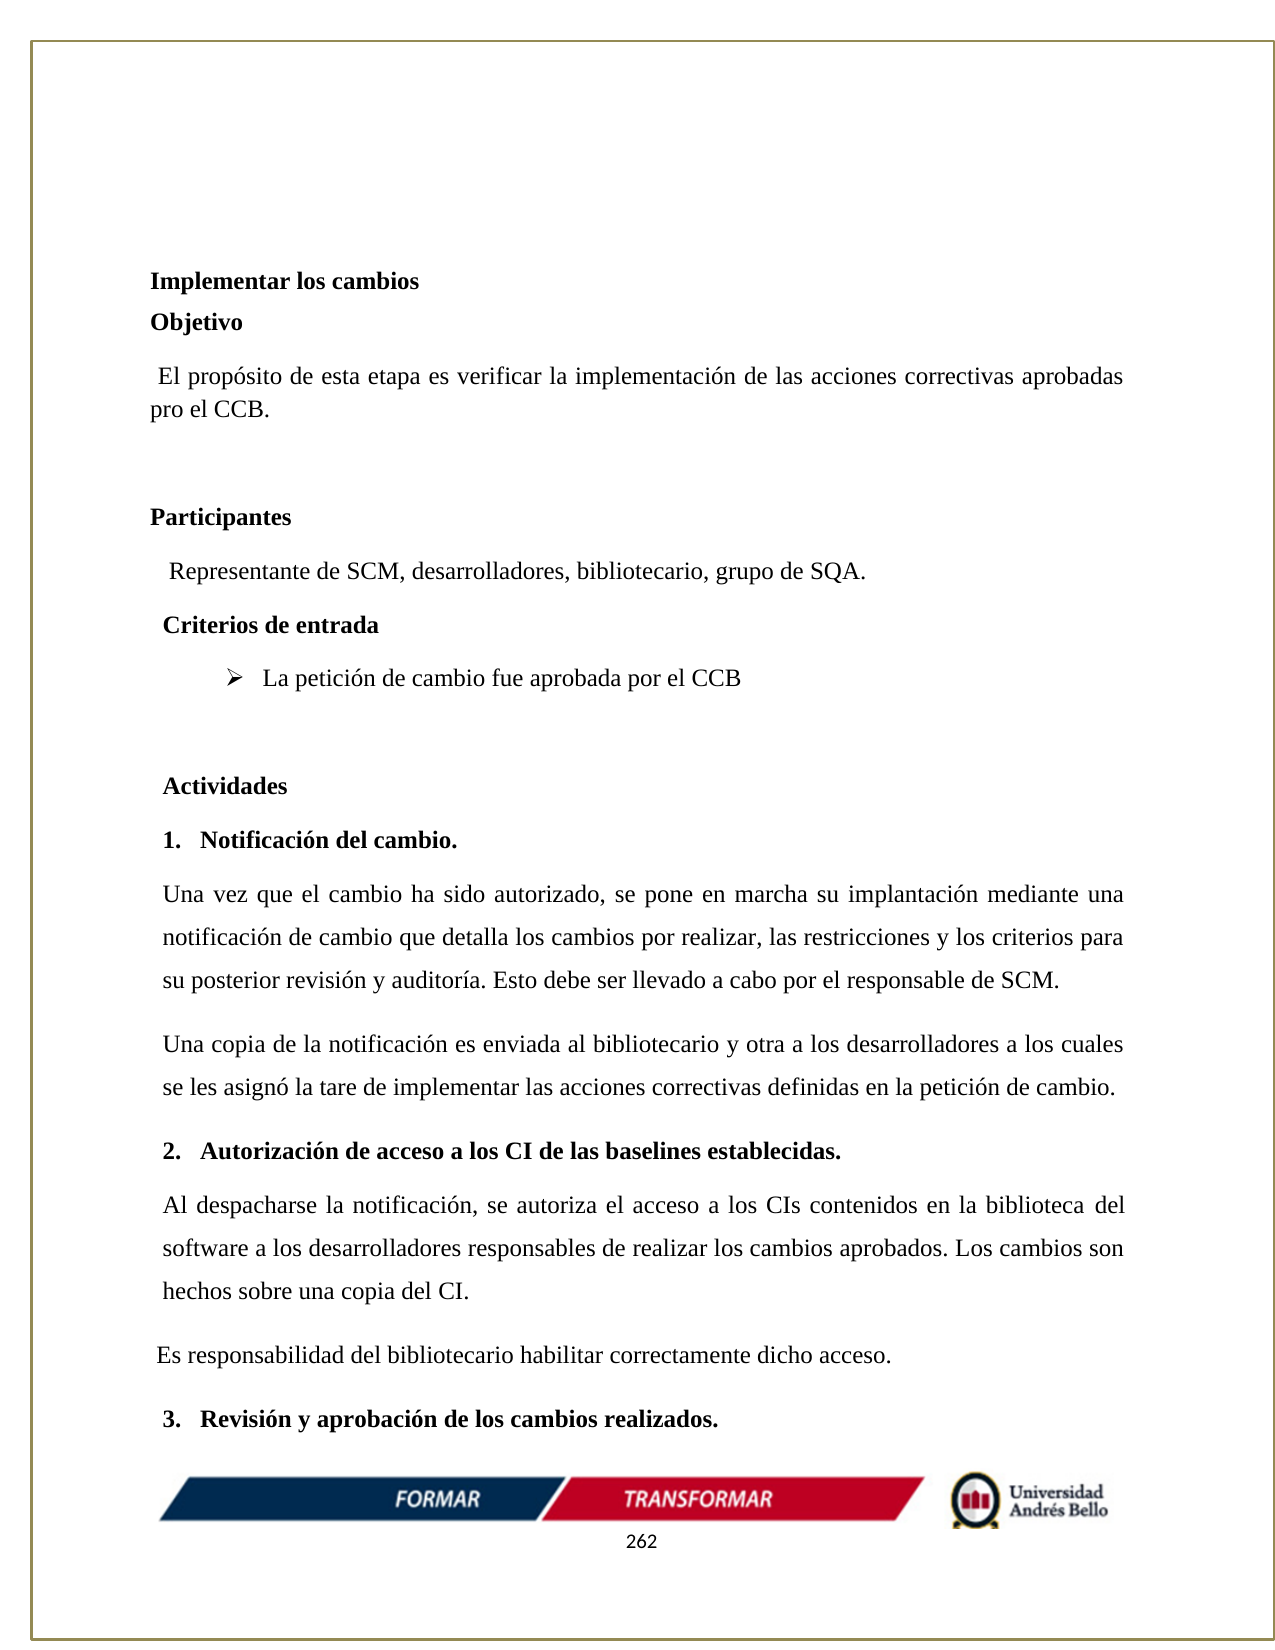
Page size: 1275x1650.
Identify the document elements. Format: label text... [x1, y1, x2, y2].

list Revisión y aprobación de los cambios realizados. [162, 1404, 1125, 1433]
picture [157, 1468, 1133, 1529]
text Es responsabilidad del bibliotecario habilitar correctamente dicho acceso. [150, 1340, 1125, 1369]
text Participantes [150, 502, 1125, 531]
list Autorización de acceso a los CI de las baselines establecidas. [162, 1136, 1125, 1165]
subtitle Implementar los cambios [150, 266, 1125, 295]
text Una copia de la notificación es enviada al bibliotecario y otra a los desarrolladores a los cuales se les asignó la tare de implementar las acciones correctivas definidas en la petición de cambio. [162, 1029, 1125, 1101]
text Representante de SCM, desarrolladores, bibliotecario, grupo de SQA. [162, 556, 1125, 584]
list Notificación del cambio. [162, 825, 1125, 854]
text Criterios de entrada [162, 610, 1125, 638]
text Objetivo [150, 307, 1125, 336]
text Al despacharse la notificación, se autoriza el acceso a los CIs contenidos en la biblioteca del software a los desarrolladores responsables de realizar los cambios aprobados. Los cambios son hechos sobre una copia del CI. [162, 1190, 1125, 1305]
list La petición de cambio fue aprobada por el CCB [225, 663, 1125, 692]
text El propósito de esta etapa es verificar la implementación de las acciones correctivas aprobadas pro el CCB. [150, 361, 1125, 423]
text Una vez que el cambio ha sido autorizado, se pone en marcha su implantación mediante una notificación de cambio que detalla los cambios por realizar, las restricciones y los criterios para su posterior revisión y auditoría. Esto debe ser llevado a cabo por el responsable de SCM. [162, 879, 1125, 994]
text Actividades [162, 771, 1125, 800]
